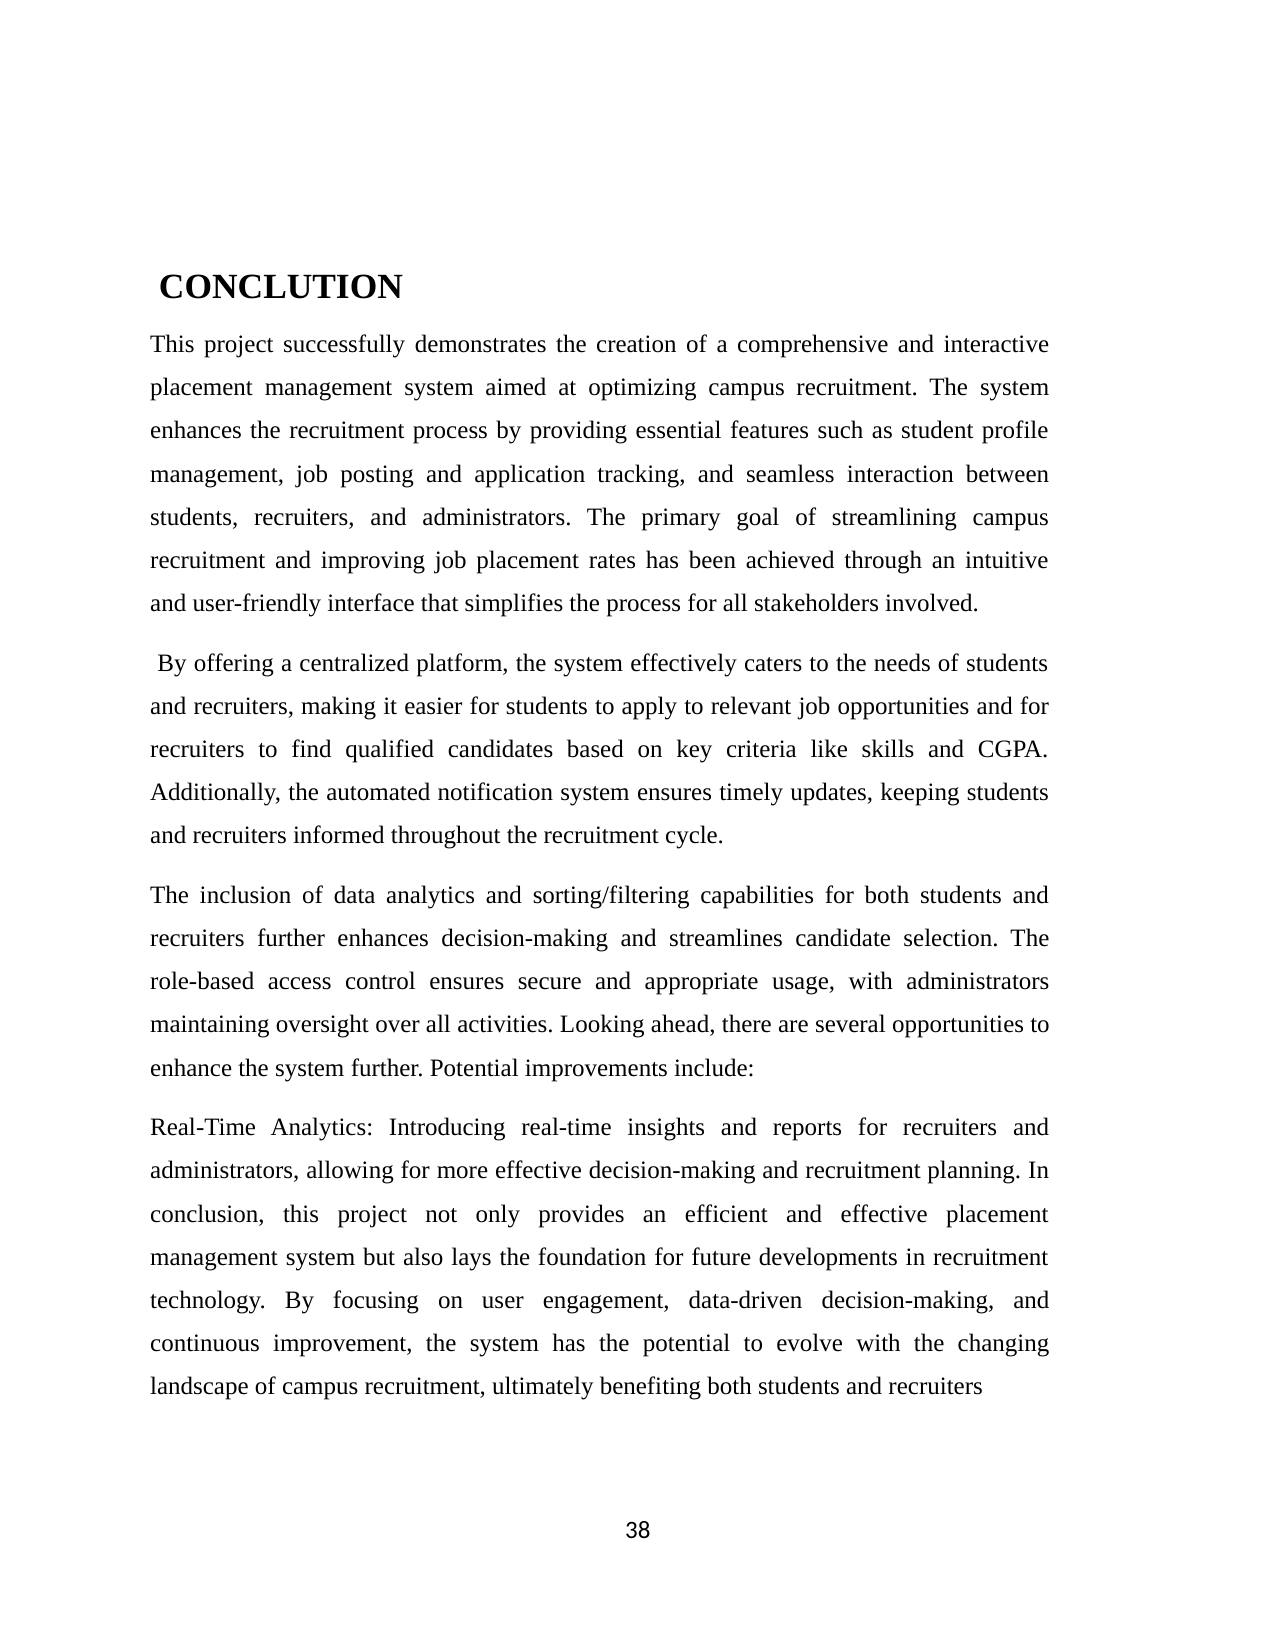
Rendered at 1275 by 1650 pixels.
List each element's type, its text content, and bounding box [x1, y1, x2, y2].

text By offering a centralized platform, the system effectively caters to the needs of students and recruiters, making it easier for students to apply to relevant job opportunities and for recruiters to find qualified candidates based on key criteria like skills and CGPA. Additionally, the automated notification system ensures timely updates, keeping students and recruiters informed throughout the recruitment cycle. [150, 648, 1050, 849]
text This project successfully demonstrates the creation of a comprehensive and interactive placement management system aimed at optimizing campus recruitment. The system enhances the recruitment process by providing essential features such as student profile management, job posting and application tracking, and seamless interaction between students, recruiters, and administrators. The primary goal of streamlining campus recruitment and improving job placement rates has been achieved through an intuitive and user-friendly interface that simplifies the process for all stakeholders involved. [150, 329, 1050, 617]
text Real-Time Analytics: Introducing real-time insights and reports for recruiters and administrators, allowing for more effective decision-making and recruitment planning. In conclusion, this project not only provides an efficient and effective placement management system but also lays the foundation for future developments in recruitment technology. By focusing on user engagement, data-driven decision-making, and continuous improvement, the system has the potential to evolve with the changing landscape of campus recruitment, ultimately benefiting both students and recruiters [150, 1112, 1050, 1400]
text The inclusion of data analytics and sorting/filtering capabilities for both students and recruiters further enhances decision-making and streamlines candidate selection. The role-based access control ensures secure and appropriate usage, with administrators maintaining oversight over all activities. Looking ahead, there are several opportunities to enhance the system further. Potential improvements include: [150, 880, 1050, 1081]
text CONCLUTION [150, 266, 1125, 307]
